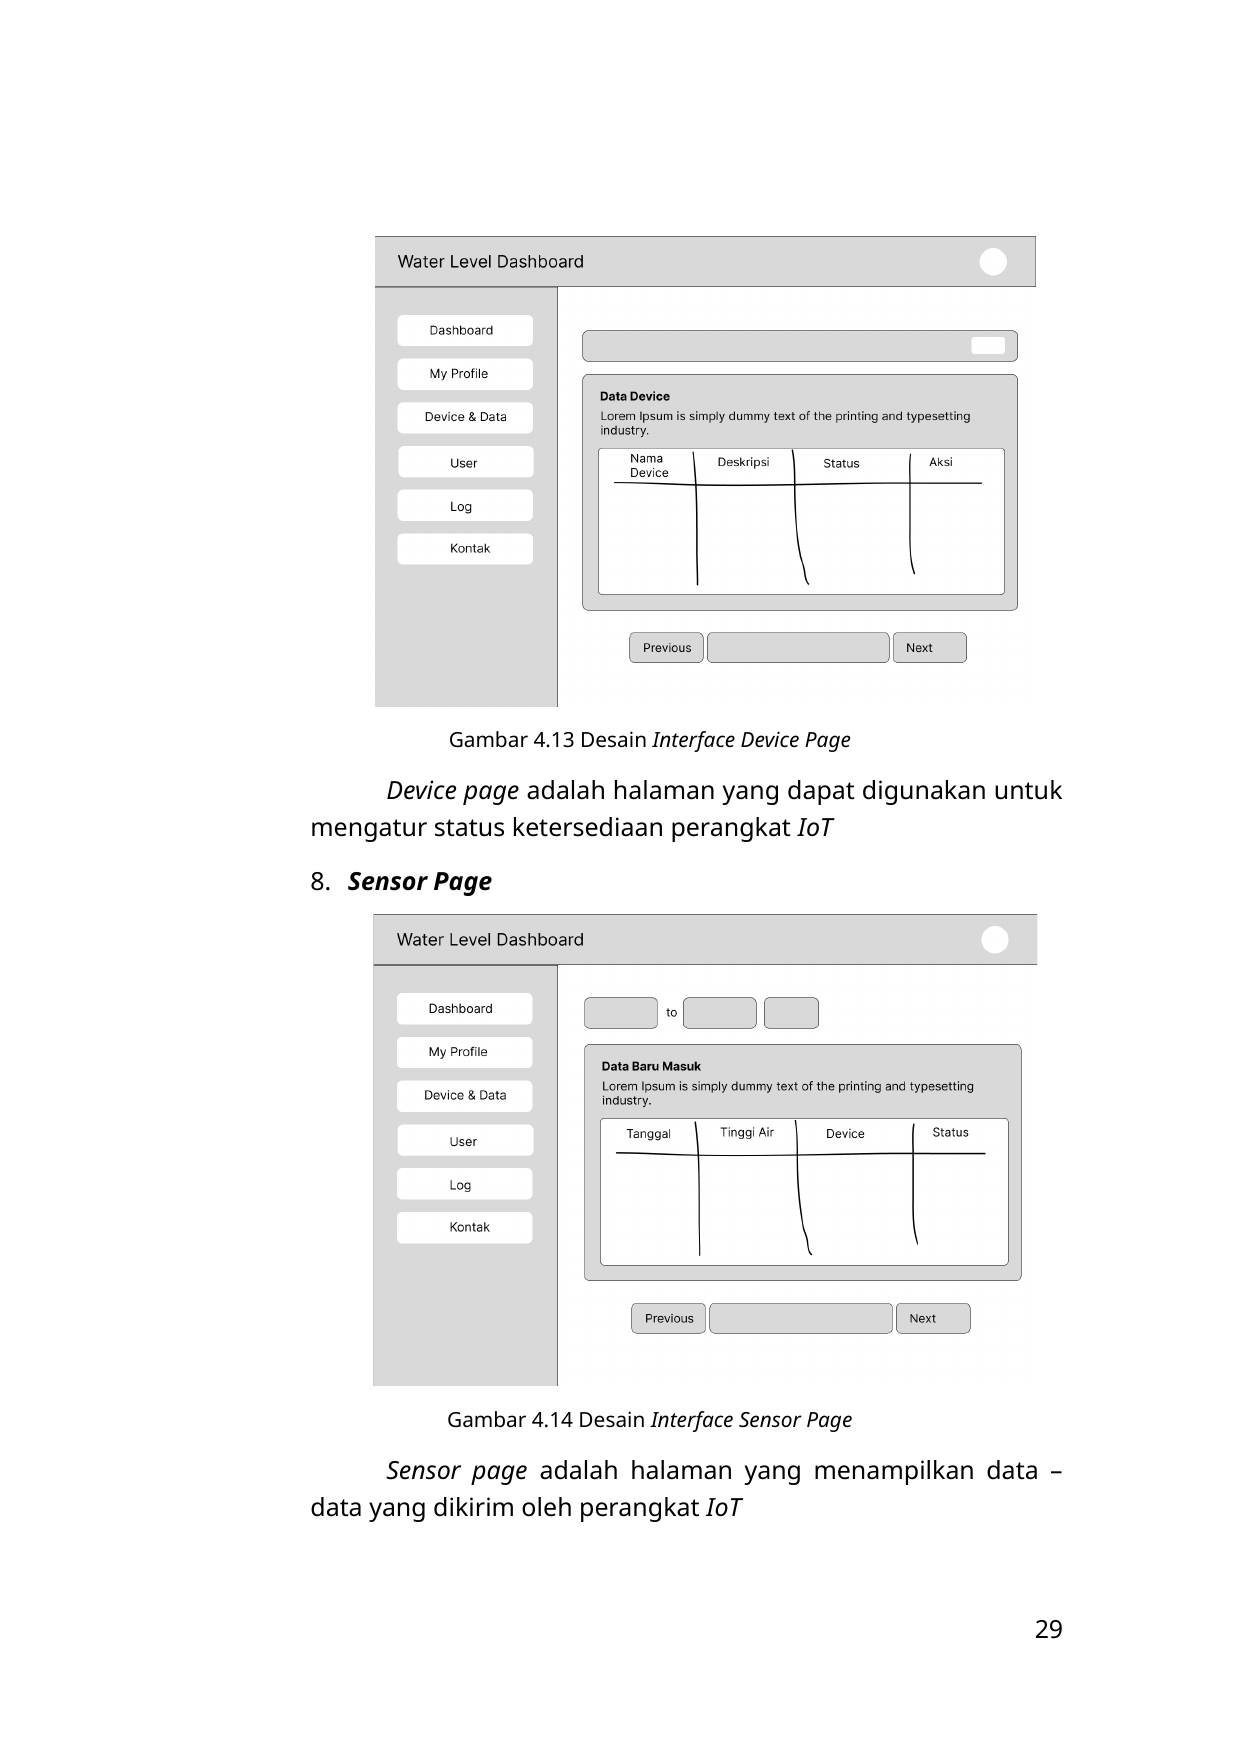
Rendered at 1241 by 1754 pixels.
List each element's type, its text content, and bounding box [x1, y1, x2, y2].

picture [375, 236, 1036, 707]
text Gambar 4.13 Desain Interface Device Page [236, 726, 1063, 754]
text Gambar 4.14 Desain Interface Sensor Page [236, 1405, 1063, 1434]
list Sensor Page [310, 863, 1063, 897]
picture [373, 914, 1038, 1386]
text Sensor page adalah halaman yang menampilkan data – data yang dikirim oleh perangkat IoT [310, 1453, 1063, 1523]
text Device page adalah halaman yang dapat digunakan untuk mengatur status ketersediaan perangkat IoT [310, 773, 1063, 844]
